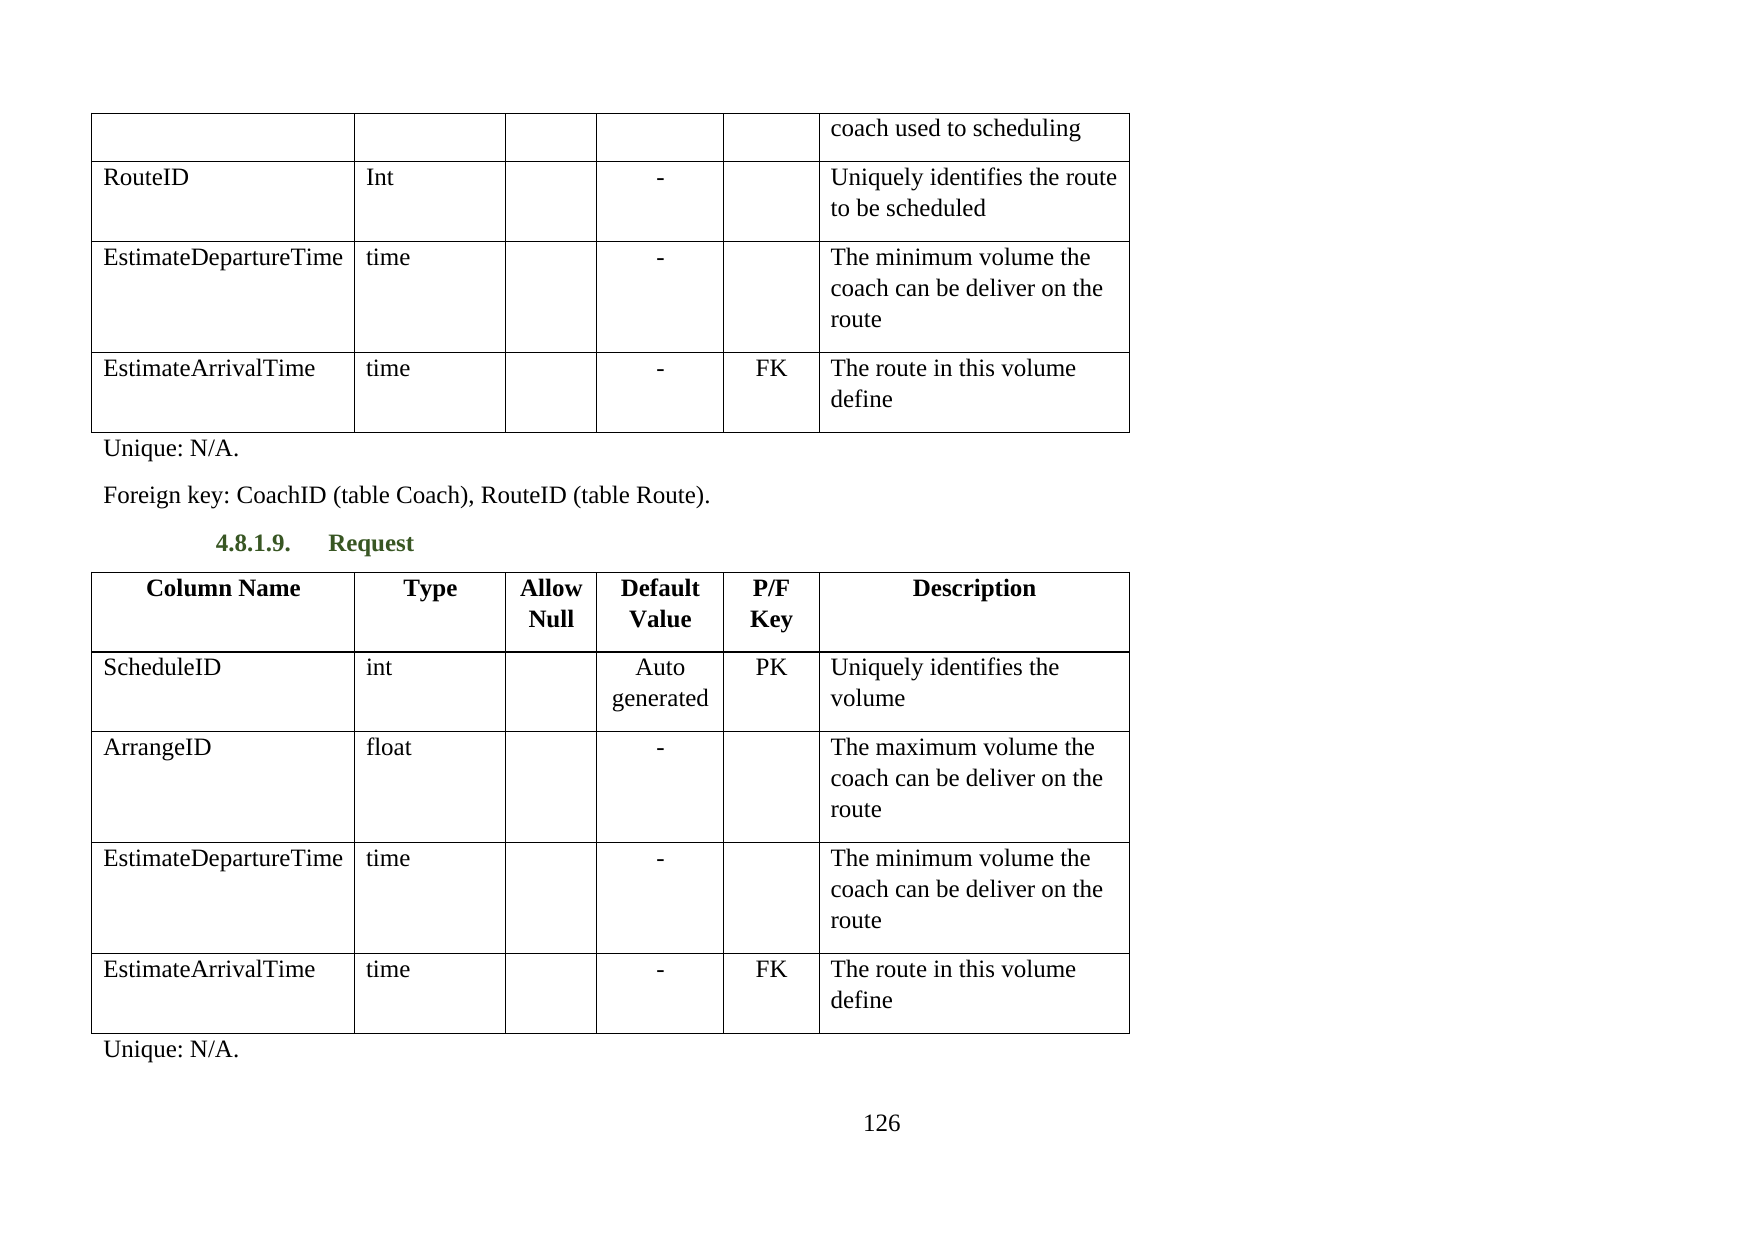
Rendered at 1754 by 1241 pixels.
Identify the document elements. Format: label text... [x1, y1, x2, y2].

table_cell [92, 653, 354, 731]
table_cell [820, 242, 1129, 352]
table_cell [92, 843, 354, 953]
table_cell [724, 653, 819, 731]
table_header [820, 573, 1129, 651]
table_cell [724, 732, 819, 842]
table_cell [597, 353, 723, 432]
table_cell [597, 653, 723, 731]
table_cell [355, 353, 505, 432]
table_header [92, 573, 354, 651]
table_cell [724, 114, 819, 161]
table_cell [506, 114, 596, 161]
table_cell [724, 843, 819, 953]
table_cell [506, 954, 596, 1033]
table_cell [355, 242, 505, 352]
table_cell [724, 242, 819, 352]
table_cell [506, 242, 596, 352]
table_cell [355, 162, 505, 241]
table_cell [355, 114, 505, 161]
text Foreign key: CoachID (table Coach), RouteID (table Route). [103, 480, 1660, 509]
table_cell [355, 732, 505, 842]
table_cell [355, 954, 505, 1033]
text Unique: N/A. [103, 433, 1660, 461]
subtitle Request [216, 528, 1660, 557]
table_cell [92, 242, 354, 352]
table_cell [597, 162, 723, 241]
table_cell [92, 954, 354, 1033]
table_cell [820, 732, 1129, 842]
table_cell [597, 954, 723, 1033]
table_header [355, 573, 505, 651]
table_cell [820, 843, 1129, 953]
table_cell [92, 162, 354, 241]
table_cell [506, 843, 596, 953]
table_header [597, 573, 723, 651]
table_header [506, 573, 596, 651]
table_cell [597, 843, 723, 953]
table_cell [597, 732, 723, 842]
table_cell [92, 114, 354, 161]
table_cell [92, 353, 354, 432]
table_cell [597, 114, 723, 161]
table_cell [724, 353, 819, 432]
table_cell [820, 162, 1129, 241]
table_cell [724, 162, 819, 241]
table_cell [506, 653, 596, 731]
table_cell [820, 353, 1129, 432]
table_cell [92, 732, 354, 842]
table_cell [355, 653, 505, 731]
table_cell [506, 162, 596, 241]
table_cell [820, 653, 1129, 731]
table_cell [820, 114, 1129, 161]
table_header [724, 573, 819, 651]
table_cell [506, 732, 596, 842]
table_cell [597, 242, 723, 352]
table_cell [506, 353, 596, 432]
text Unique: N/A. [103, 1034, 1660, 1062]
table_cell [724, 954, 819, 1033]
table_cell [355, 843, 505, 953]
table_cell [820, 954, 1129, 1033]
